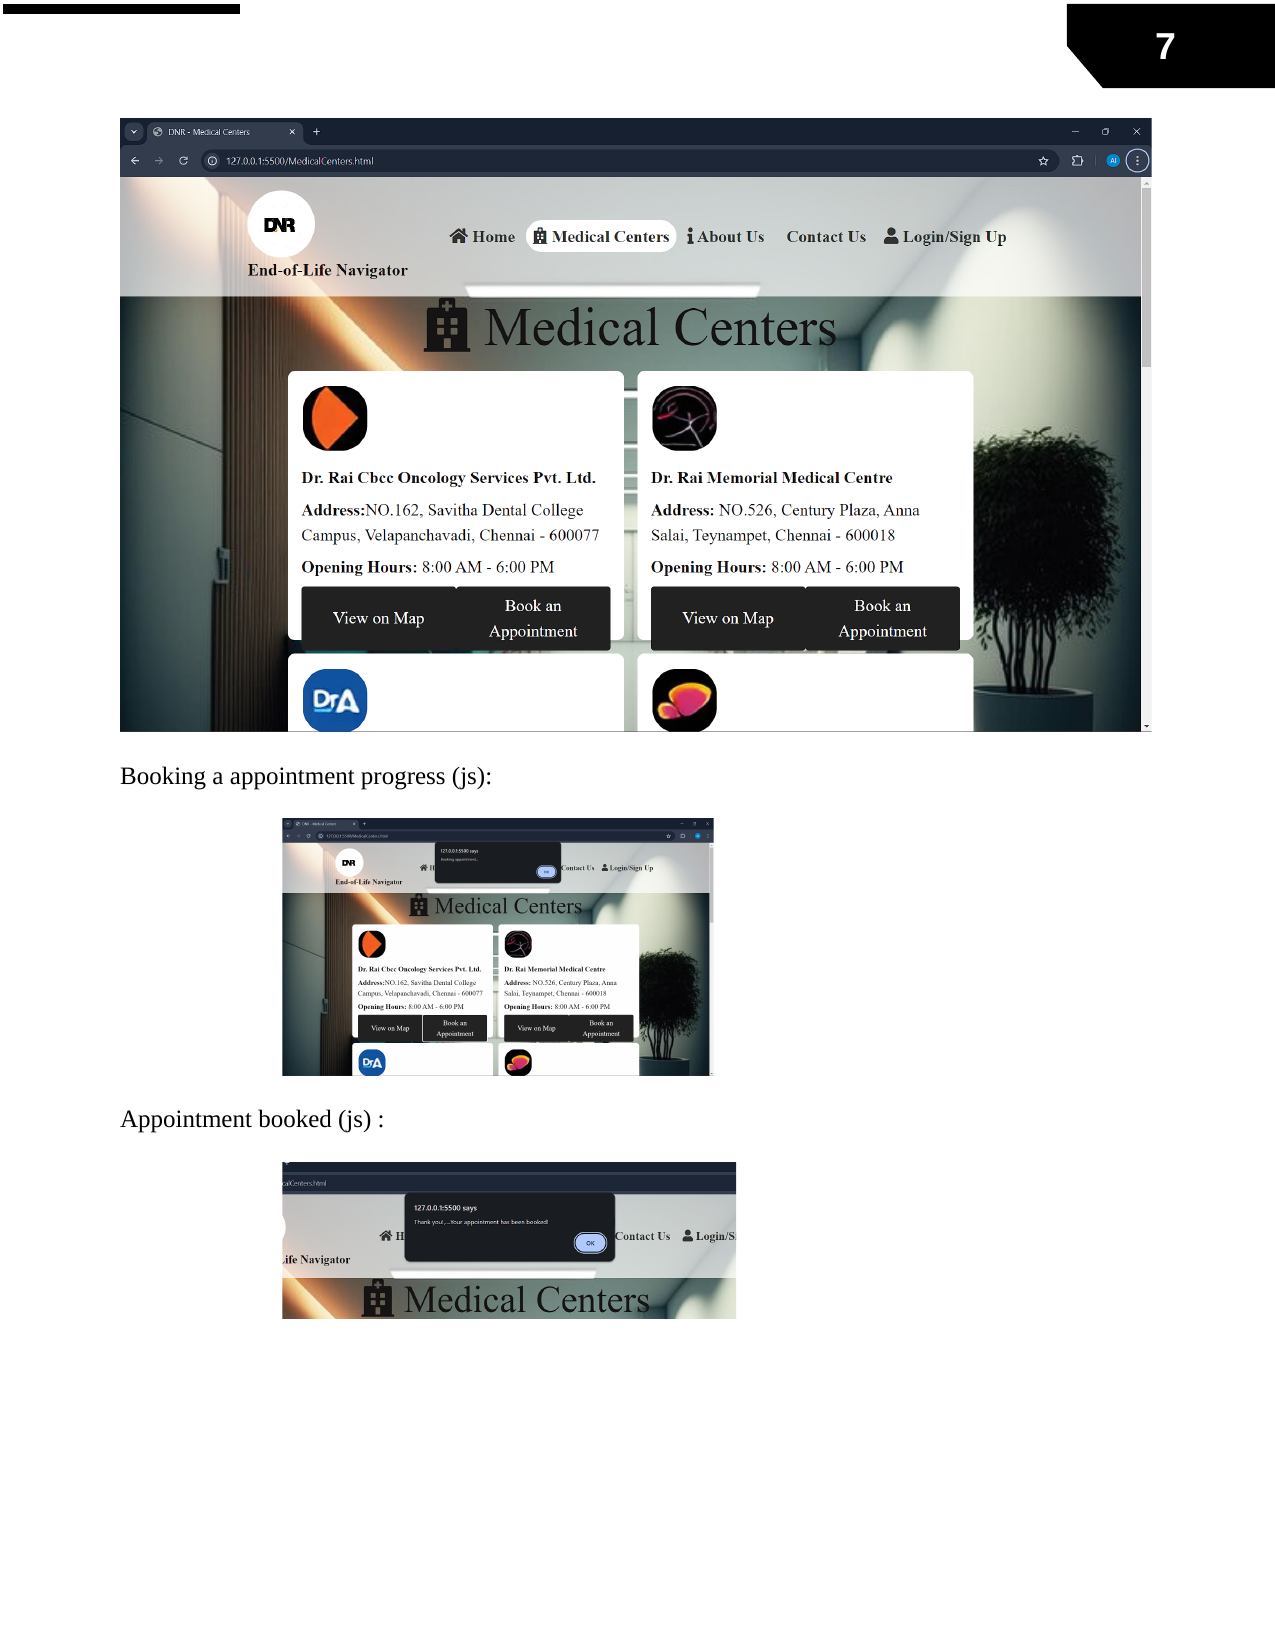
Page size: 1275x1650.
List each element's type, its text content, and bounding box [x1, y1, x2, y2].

text Appointment booked (js) : [120, 1104, 1154, 1133]
picture [282, 1162, 737, 1319]
text Booking a appointment progress (js): [120, 761, 1154, 789]
picture [120, 118, 1152, 732]
picture [282, 818, 714, 1076]
